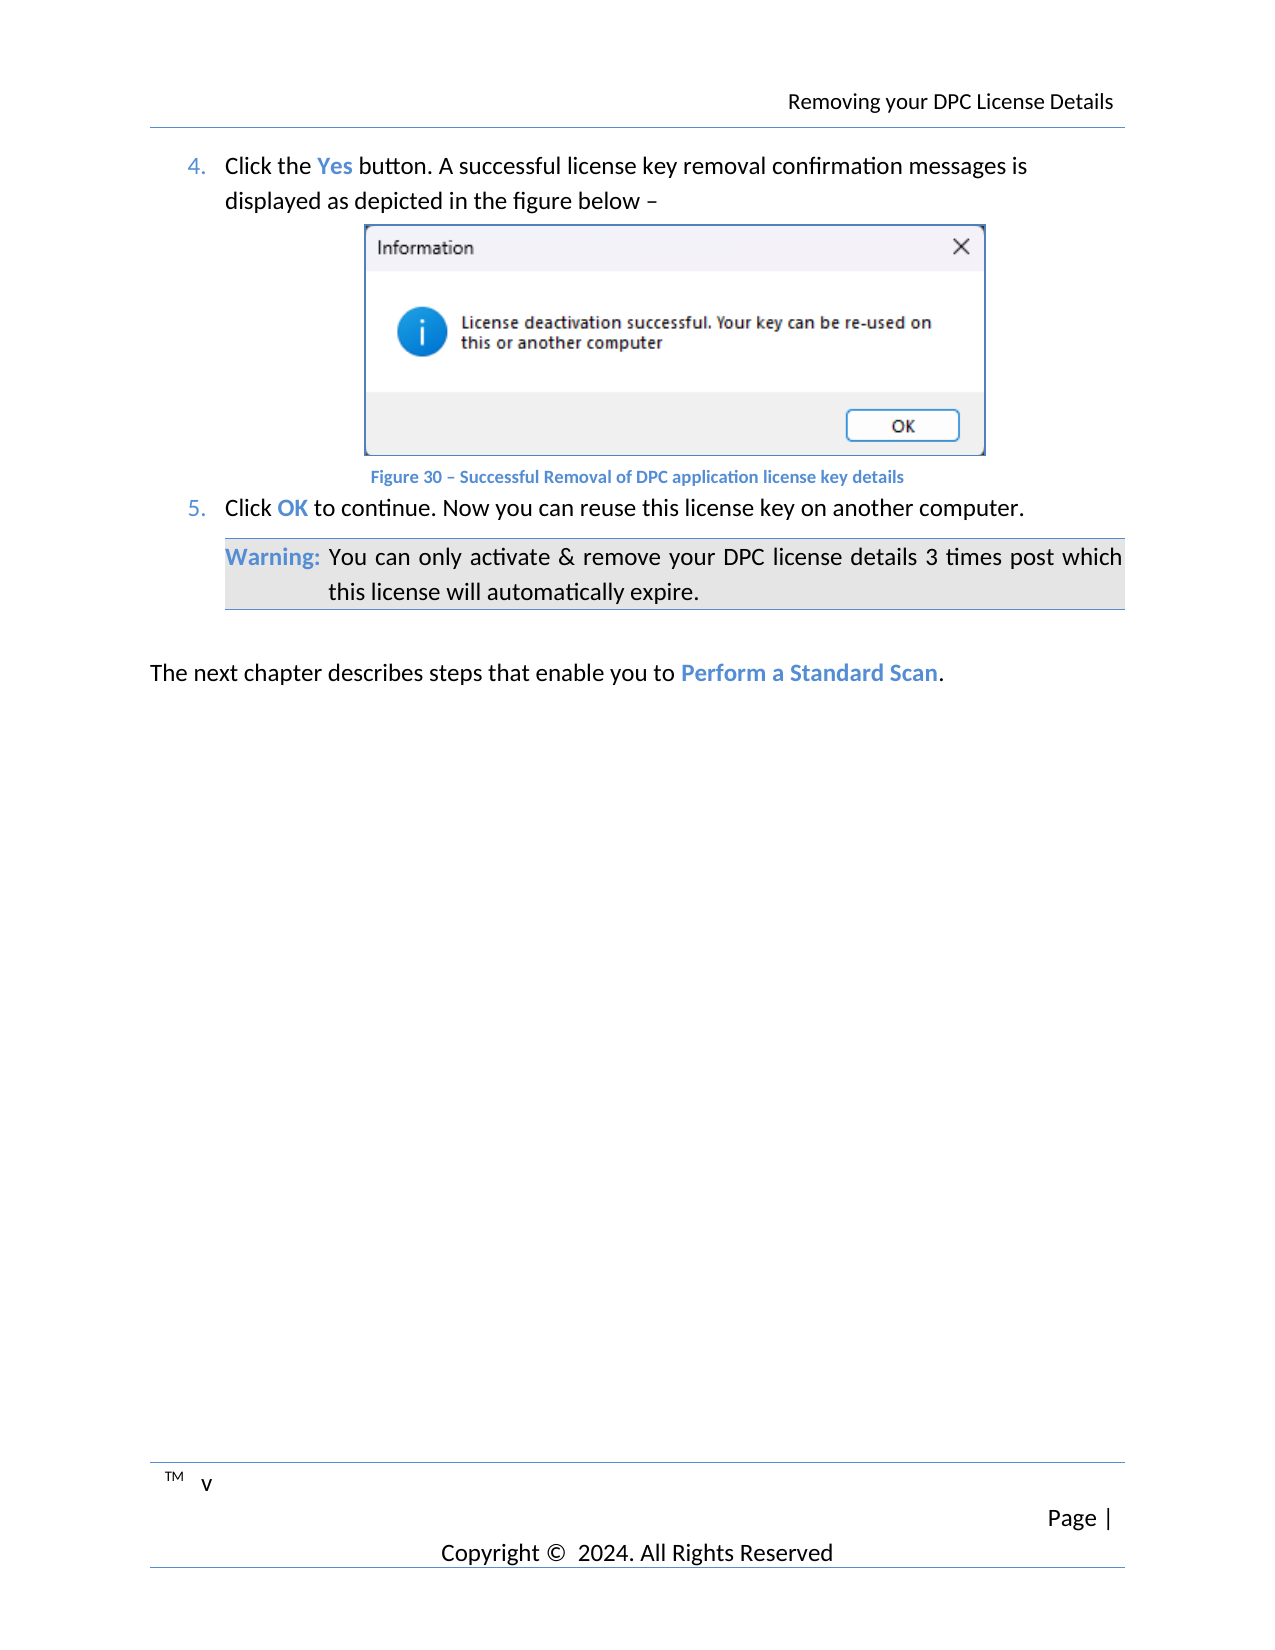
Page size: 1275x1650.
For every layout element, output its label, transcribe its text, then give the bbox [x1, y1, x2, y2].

list Click the Yes button. A successful license key removal confirmation messages is displayed as depicted in the figure below – [187, 150, 1125, 216]
picture [366, 226, 984, 455]
text The next chapter describes steps that enable you to Perform a Standard Scan. [150, 658, 1125, 688]
list Click OK to continue. Now you can reuse this license key on another computer. [187, 492, 1125, 522]
text Figure 30 – Successful Removal of DPC application license key details [150, 465, 1125, 488]
text Warning: You can only activate & remove your DPC license details 3 times post which this license will automatically expire. [225, 539, 1125, 609]
